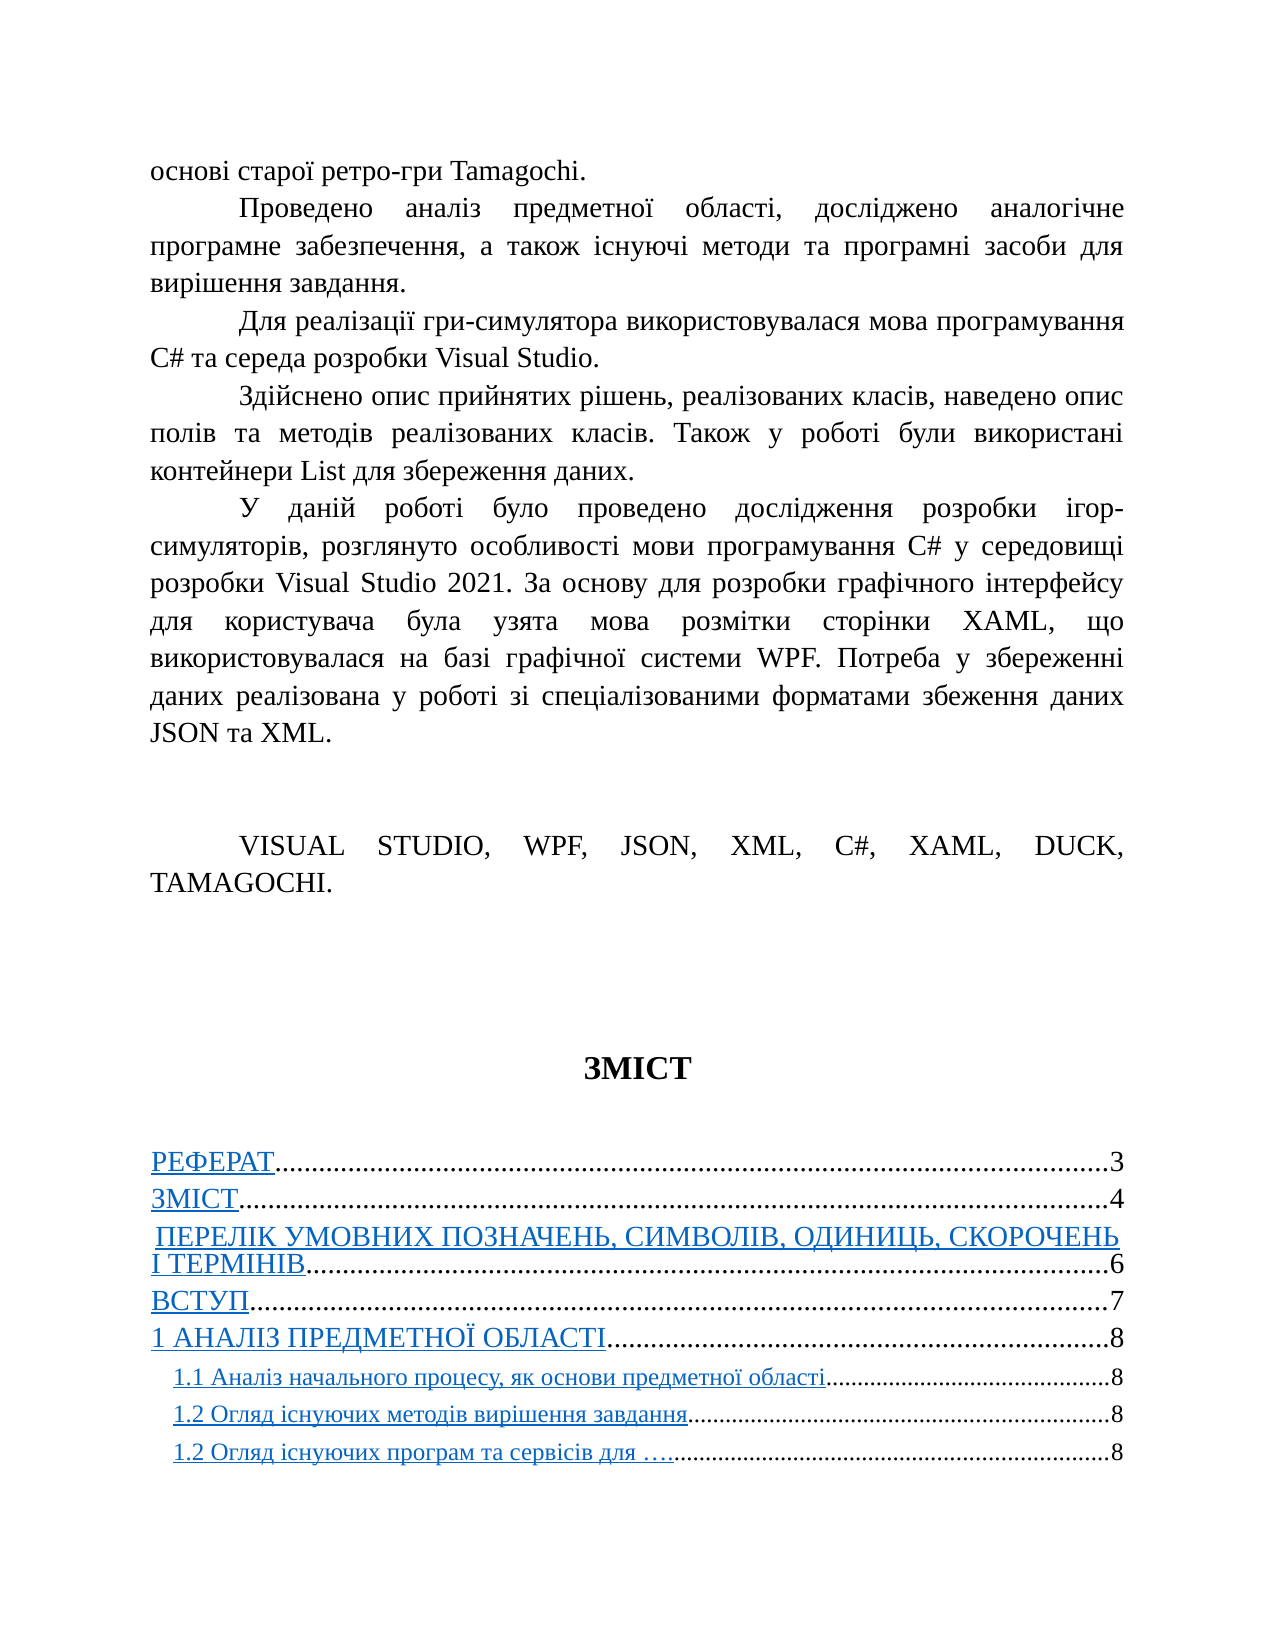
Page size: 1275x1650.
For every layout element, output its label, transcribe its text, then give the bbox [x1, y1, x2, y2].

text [150, 150, 1125, 187]
text перелік умовних позначень, символів, одиниць, скорочень і термінів 6 [150, 1224, 1125, 1278]
text зміст [150, 1050, 1125, 1087]
text зміст 4 [150, 1187, 1125, 1214]
text VISUAL STUDIO, WPF, JSON, XML, C#, XAML, DUCK, TAMAGOCHI. [150, 825, 1125, 900]
text Проведено аналіз предметної області, досліджено аналогічне програмне забезпечення, а також існуючі методи та програмні засоби для вирішення завдання. [150, 187, 1125, 300]
text реферат 3 [150, 1150, 1125, 1177]
text 1 Аналіз предметної області 8 [150, 1326, 1125, 1353]
text вступ 7 [150, 1289, 1125, 1316]
text Здійснено опис прийнятих рішень, реалізованих класів, наведено опис полів та методів реалізованих класів. Також у роботі були використані контейнери List для збереження даних. [150, 375, 1125, 487]
text Для реалізації гри-симулятора використовувалася мова програмування С# та середа розробки Visual Studio. [150, 300, 1125, 375]
text 1.1 Аналіз начального процесу, як основи предметної області 8 [173, 1364, 1125, 1391]
text 1.2 Огляд існуючих програм та сервісів для …. 8 [173, 1438, 1125, 1466]
text У даній роботі було проведено дослідження розробки ігор-симуляторів, розглянуто особливості мови програмування С# у середовищі розробки Visual Studio 2021. За основу для розробки графічного інтерфейсу для користувача була узята мова розмітки сторінки XAML, що використовувалася на базі графічної системи WPF. Потреба у збереженні даних реалізована у роботі зі спеціалізованими форматами збеження даних JSON та XML. [150, 487, 1125, 750]
text 1.2 Огляд існуючих методів вирішення завдання 8 [173, 1401, 1125, 1428]
